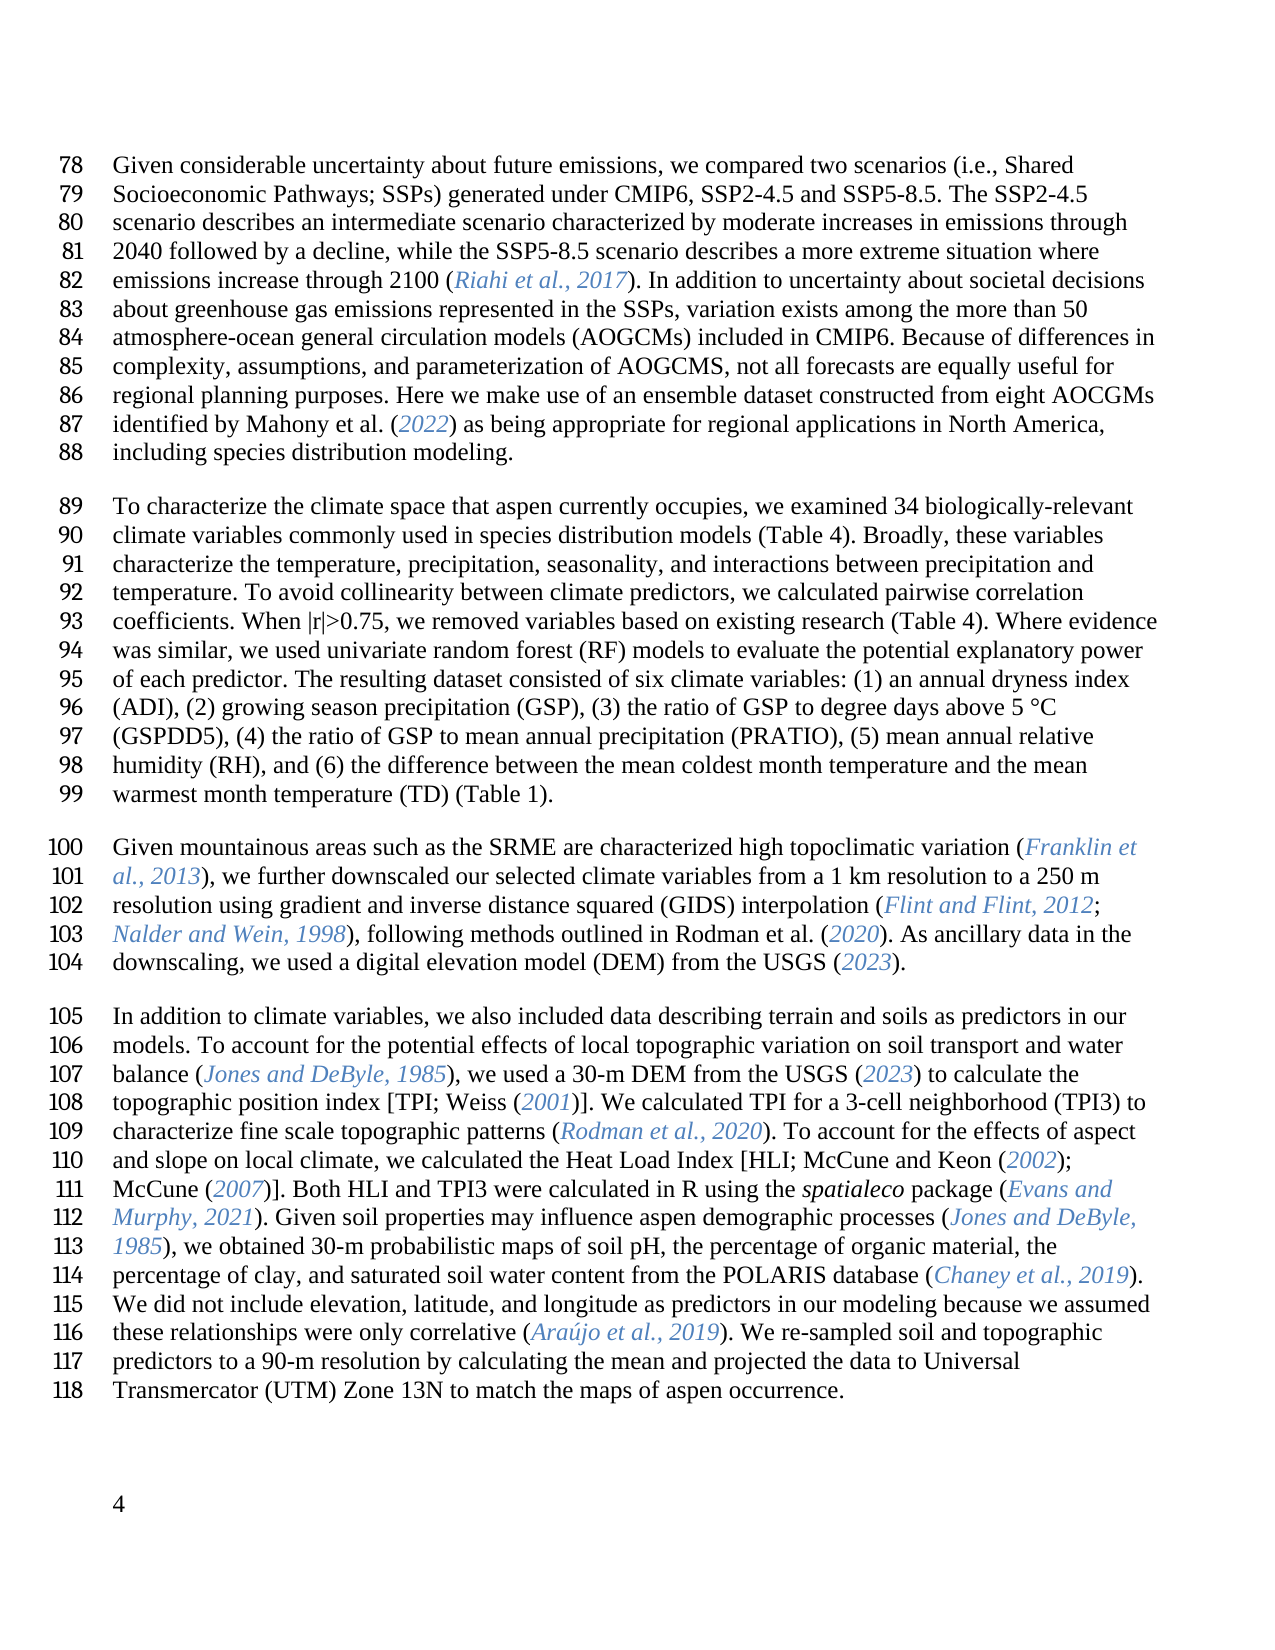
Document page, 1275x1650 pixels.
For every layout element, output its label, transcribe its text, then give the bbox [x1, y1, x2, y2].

text To characterize the climate space that aspen currently occupies, we examined 34 biologically-relevant climate variables commonly used in species distribution models (Table 4). Broadly, these variables characterize the temperature, precipitation, seasonality, and interactions between precipitation and temperature. To avoid collinearity between climate predictors, we calculated pairwise correlation coefficients. When |r|>0.75, we removed variables based on existing research (Table 4). Where evidence was similar, we used univariate random forest (RF) models to evaluate the potential explanatory power of each predictor. The resulting dataset consisted of six climate variables: (1) an annual dryness index (ADI), (2) growing season precipitation (GSP), (3) the ratio of GSP to degree days above 5 °C (GSPDD5), (4) the ratio of GSP to mean annual precipitation (PRATIO), (5) mean annual relative humidity (RH), and (6) the difference between the mean coldest month temperature and the mean warmest month temperature (TD) (Table 1). [112, 491, 1162, 807]
text Given mountainous areas such as the SRME are characterized high topoclimatic variation (Franklin et al., 2013), we further downscaled our selected climate variables from a 1 km resolution to a 250 m resolution using gradient and inverse distance squared (GIDS) interpolation (Flint and Flint, 2012; Nalder and Wein, 1998), following methods outlined in Rodman et al. (2020). As ancillary data in the downscaling, we used a digital elevation model (DEM) from the USGS (2023). [112, 832, 1162, 976]
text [112, 150, 1162, 466]
text In addition to climate variables, we also included data describing terrain and soils as predictors in our models. To account for the potential effects of local topographic variation on soil transport and water balance (Jones and DeByle, 1985), we used a 30-m DEM from the USGS (2023) to calculate the topographic position index [TPI; Weiss (2001)]. We calculated TPI for a 3-cell neighborhood (TPI3) to characterize fine scale topographic patterns (Rodman et al., 2020). To account for the effects of aspect and slope on local climate, we calculated the Heat Load Index [HLI; McCune and Keon (2002); McCune (2007)]. Both HLI and TPI3 were calculated in R using the spatialeco package (Evans and Murphy, 2021). Given soil properties may influence aspen demographic processes (Jones and DeByle, 1985), we obtained 30-m probabilistic maps of soil pH, the percentage of organic material, the percentage of clay, and saturated soil water content from the POLARIS database (Chaney et al., 2019). We did not include elevation, latitude, and longitude as predictors in our modeling because we assumed these relationships were only correlative (Araújo et al., 2019). We re-sampled soil and topographic predictors to a 90-m resolution by calculating the mean and projected the data to Universal Transmercator (UTM) Zone 13N to match the maps of aspen occurrence. [112, 1001, 1162, 1404]
